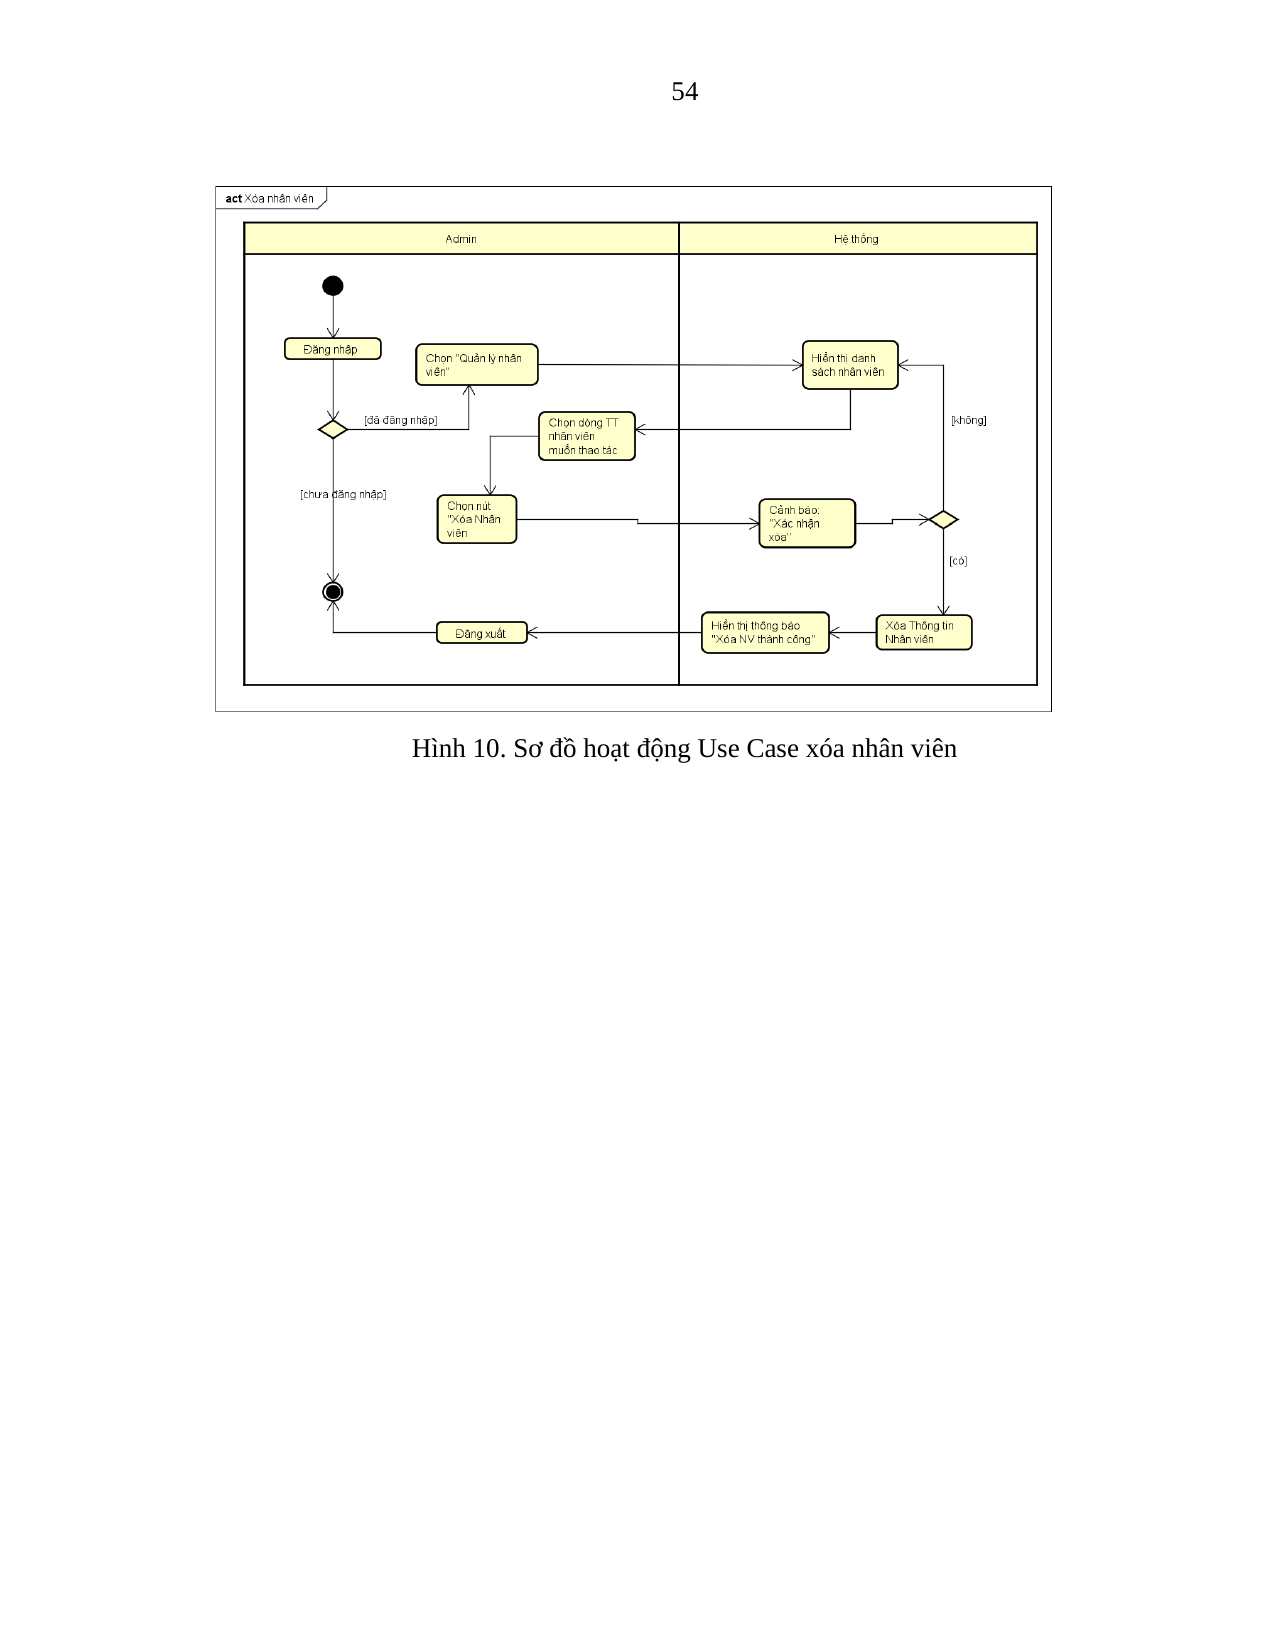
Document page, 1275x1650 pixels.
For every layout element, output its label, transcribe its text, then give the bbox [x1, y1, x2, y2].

text Hình 10. Sơ đồ hoạt động Use Case xóa nhân viên [207, 732, 1162, 763]
picture [206, 177, 1060, 720]
